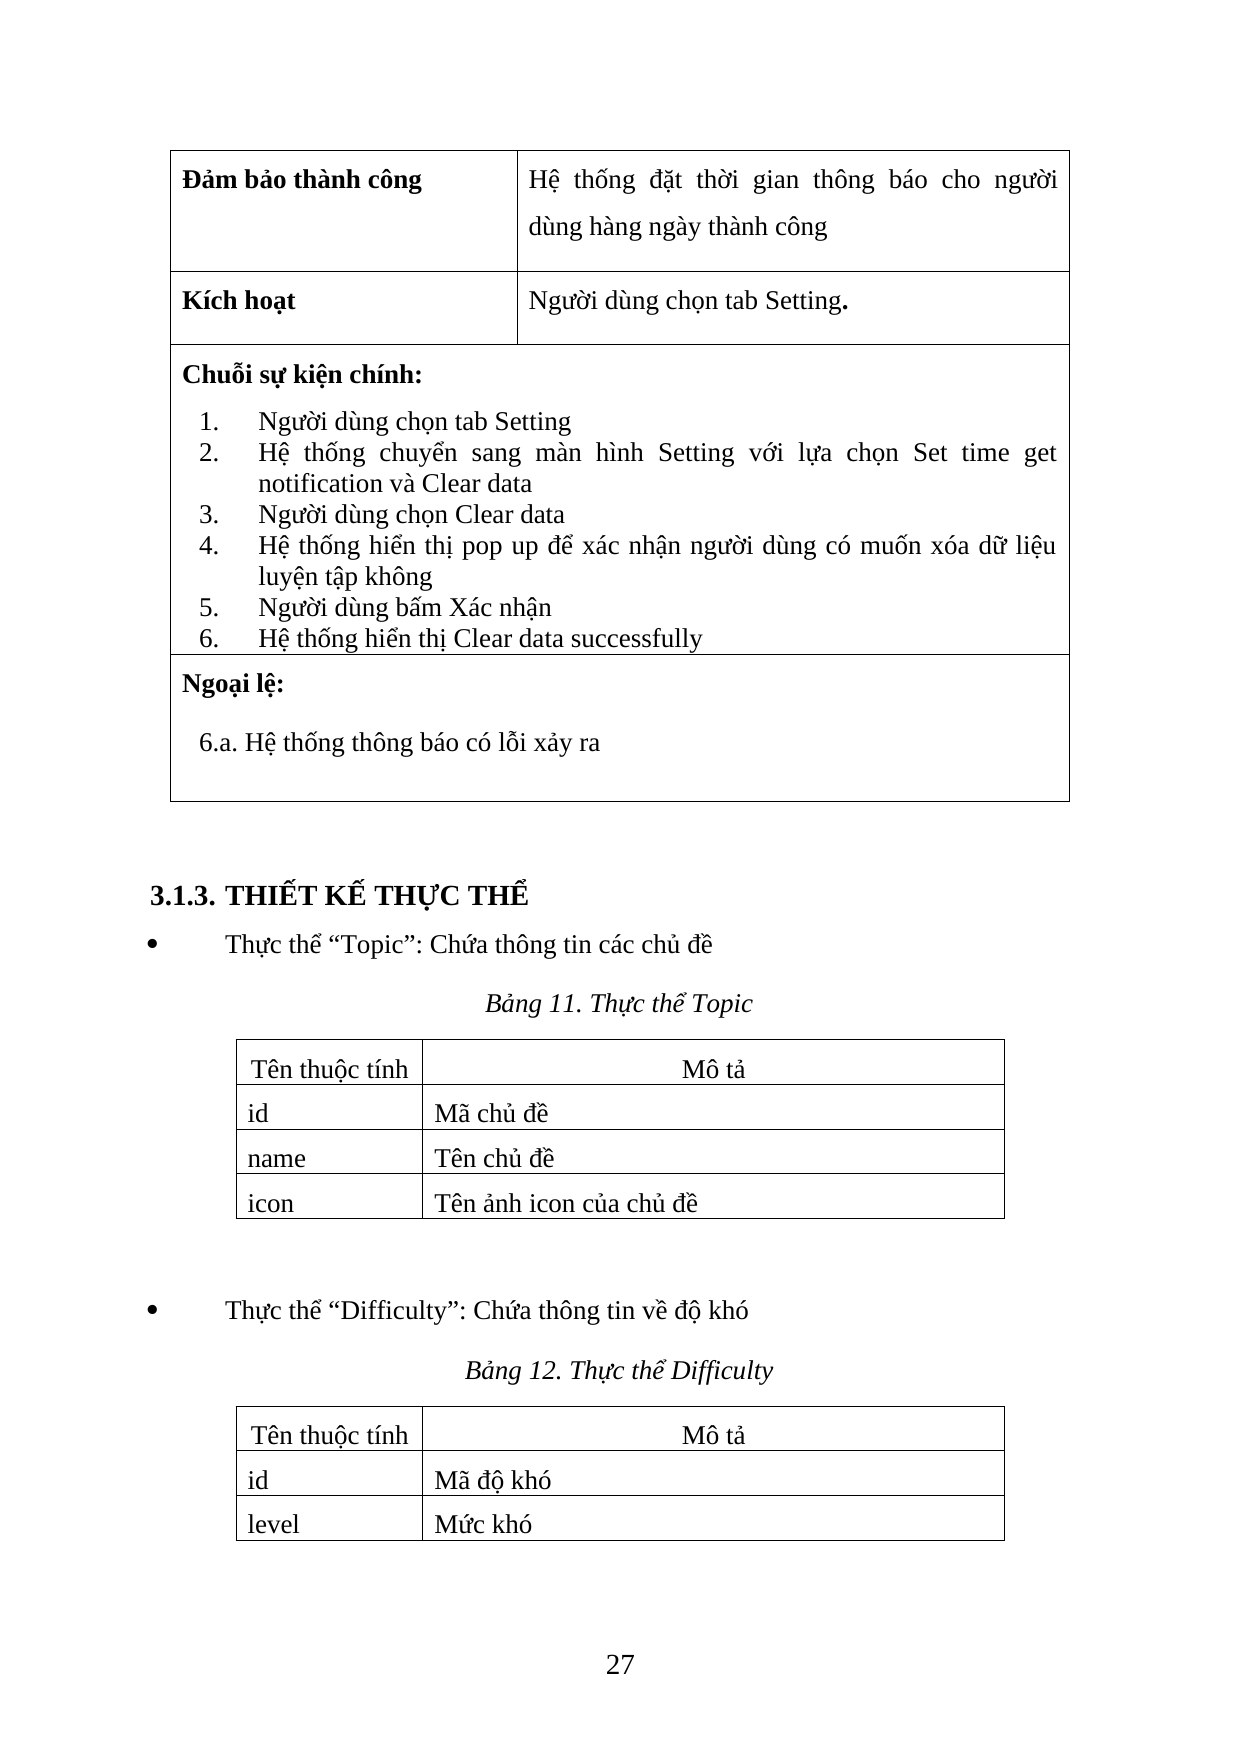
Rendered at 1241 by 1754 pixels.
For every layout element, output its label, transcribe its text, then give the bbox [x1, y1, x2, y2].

table_cell Đảm bảo thành công [171, 151, 517, 271]
table_cell Mã chủ đề [423, 1085, 1004, 1129]
text Bảng 12. Thực thể Difficulty [150, 1354, 1090, 1385]
table_cell id [237, 1451, 422, 1495]
table_cell name [237, 1130, 422, 1173]
table_cell Kích hoạt [171, 272, 517, 344]
table_header Tên thuộc tính [237, 1407, 422, 1450]
table_header Mô tả [423, 1040, 1004, 1084]
list Thực thể “Topic”: Chứa thông tin các chủ đề [148, 928, 1090, 959]
table_cell level [237, 1496, 422, 1540]
table_cell id [237, 1085, 422, 1129]
table_cell Chuỗi sự kiện chính: Người dùng chọn tab Setting Hệ thống chuyển sang màn hình Setting với lựa chọn Set time get notification và Clear data Người dùng chọn Clear data Hệ thống hiển thị pop up để xác nhận người dùng có muốn xóa dữ liệu luyện tập không Người dùng bấm Xác nhận Hệ thống hiển thị Clear data successfully [171, 345, 1069, 654]
text Bảng 11. Thực thể Topic [150, 987, 1090, 1018]
table_cell Người dùng chọn tab Setting. [518, 272, 1069, 344]
table_cell Tên chủ đề [423, 1130, 1004, 1173]
table_header Mô tả [423, 1407, 1004, 1450]
table_cell Tên ảnh icon của chủ đề [423, 1174, 1004, 1218]
table_header Tên thuộc tính [237, 1040, 422, 1084]
table_cell icon [237, 1174, 422, 1218]
table_cell Ngoại lệ: 6.a. Hệ thống thông báo có lỗi xảy ra [171, 655, 1069, 801]
table_cell Hệ thống đặt thời gian thông báo cho người dùng hàng ngày thành công [518, 151, 1069, 271]
table_cell Mã độ khó [423, 1451, 1004, 1495]
list THIẾT KẾ THỰC THỂ [150, 878, 1090, 911]
list Thực thể “Difficulty”: Chứa thông tin về độ khó [148, 1294, 1090, 1326]
table_cell Mức khó [423, 1496, 1004, 1540]
